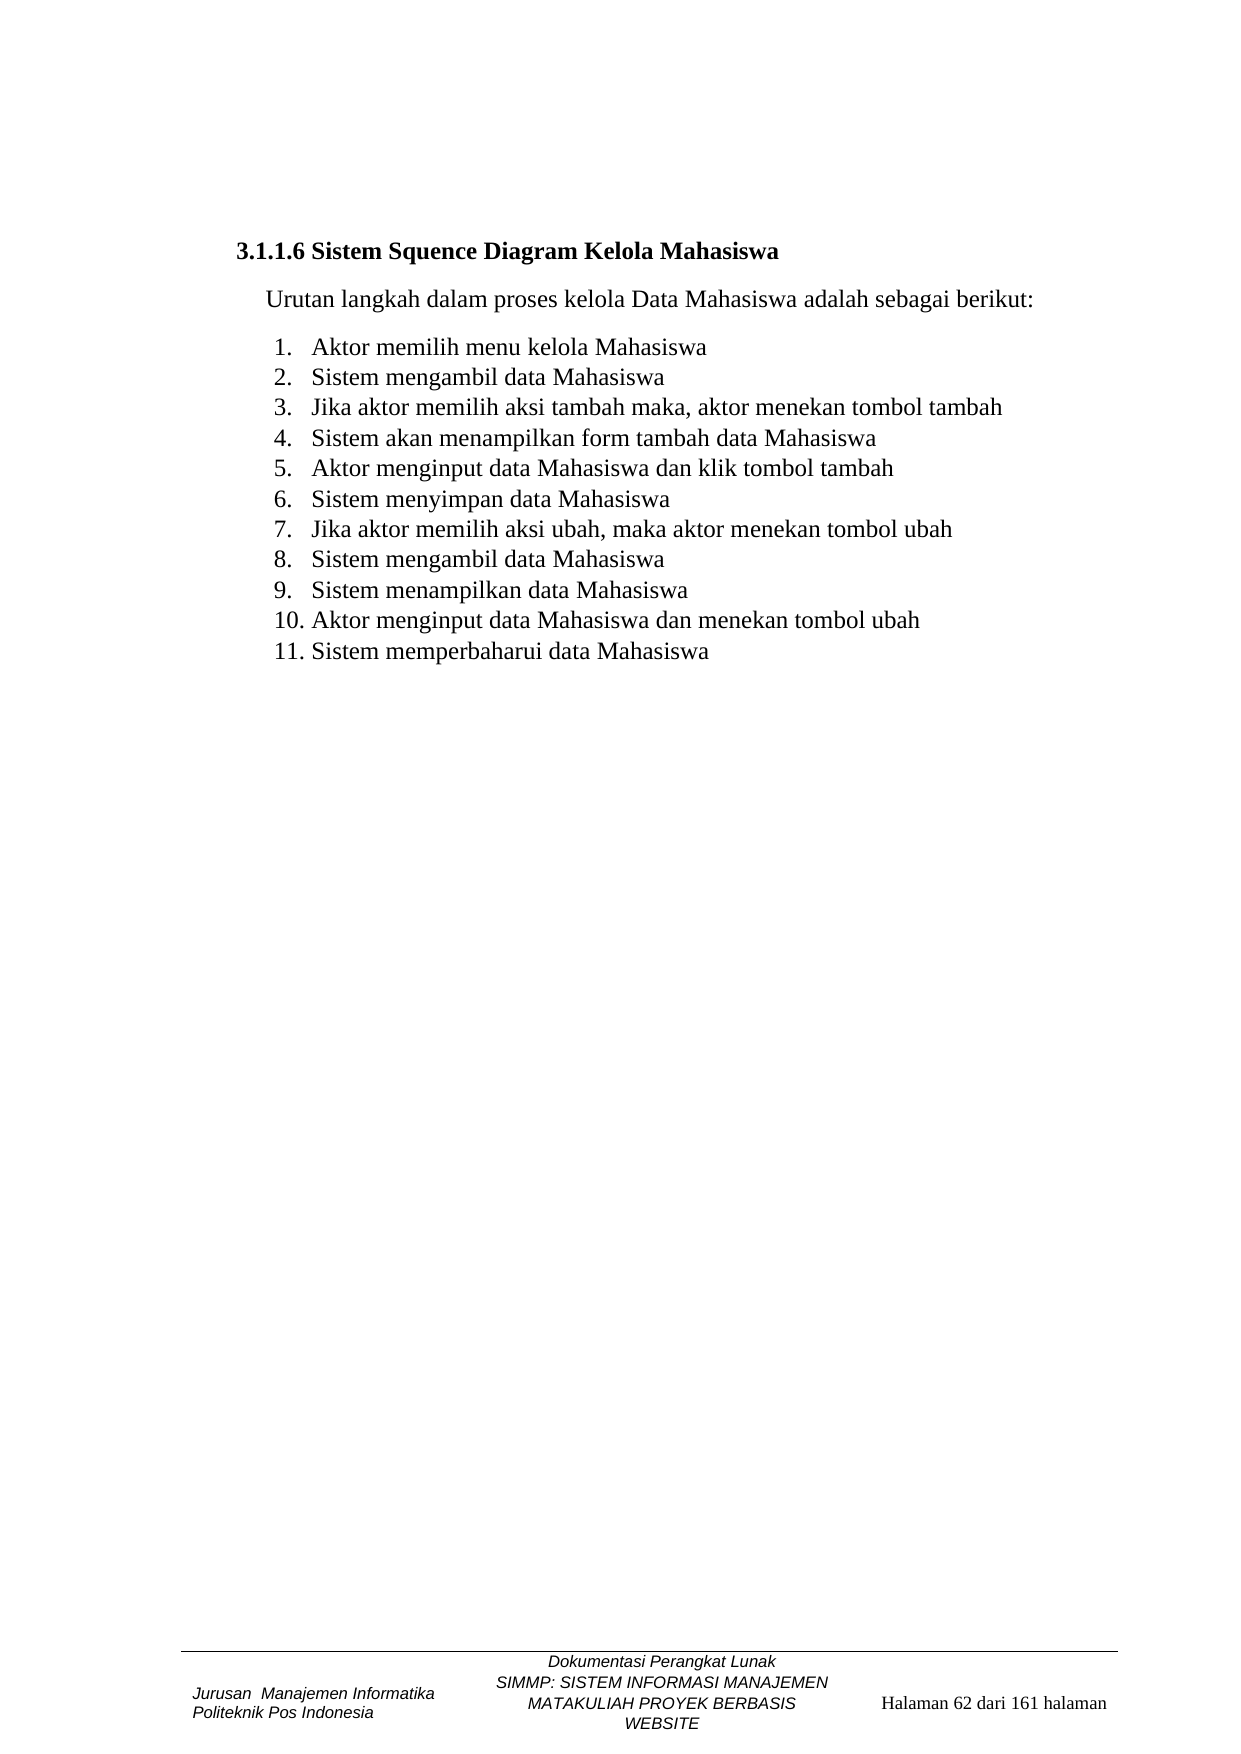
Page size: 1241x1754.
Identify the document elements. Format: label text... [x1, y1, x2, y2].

list Aktor menginput data Mahasiswa dan menekan tombol ubah [274, 605, 1063, 634]
list Aktor menginput data Mahasiswa dan klik tombol tambah [274, 453, 1063, 482]
list Jika aktor memilih aksi tambah maka, aktor menekan tombol tambah [274, 392, 1063, 421]
list Sistem Squence Diagram Kelola Mahasiswa [236, 236, 1063, 265]
list Sistem memperbaharui data Mahasiswa [274, 636, 1063, 664]
list Aktor memilih menu kelola Mahasiswa [274, 332, 1063, 360]
text Urutan langkah dalam proses kelola Data Mahasiswa adalah sebagai berikut: [236, 284, 1063, 313]
list Sistem menampilkan data Mahasiswa [274, 575, 1063, 604]
list Sistem menyimpan data Mahasiswa [274, 484, 1063, 512]
list Jika aktor memilih aksi ubah, maka aktor menekan tombol ubah [274, 514, 1063, 543]
list Sistem mengambil data Mahasiswa [274, 544, 1063, 573]
list Sistem akan menampilkan form tambah data Mahasiswa [274, 423, 1063, 452]
list Sistem mengambil data Mahasiswa [274, 362, 1063, 391]
